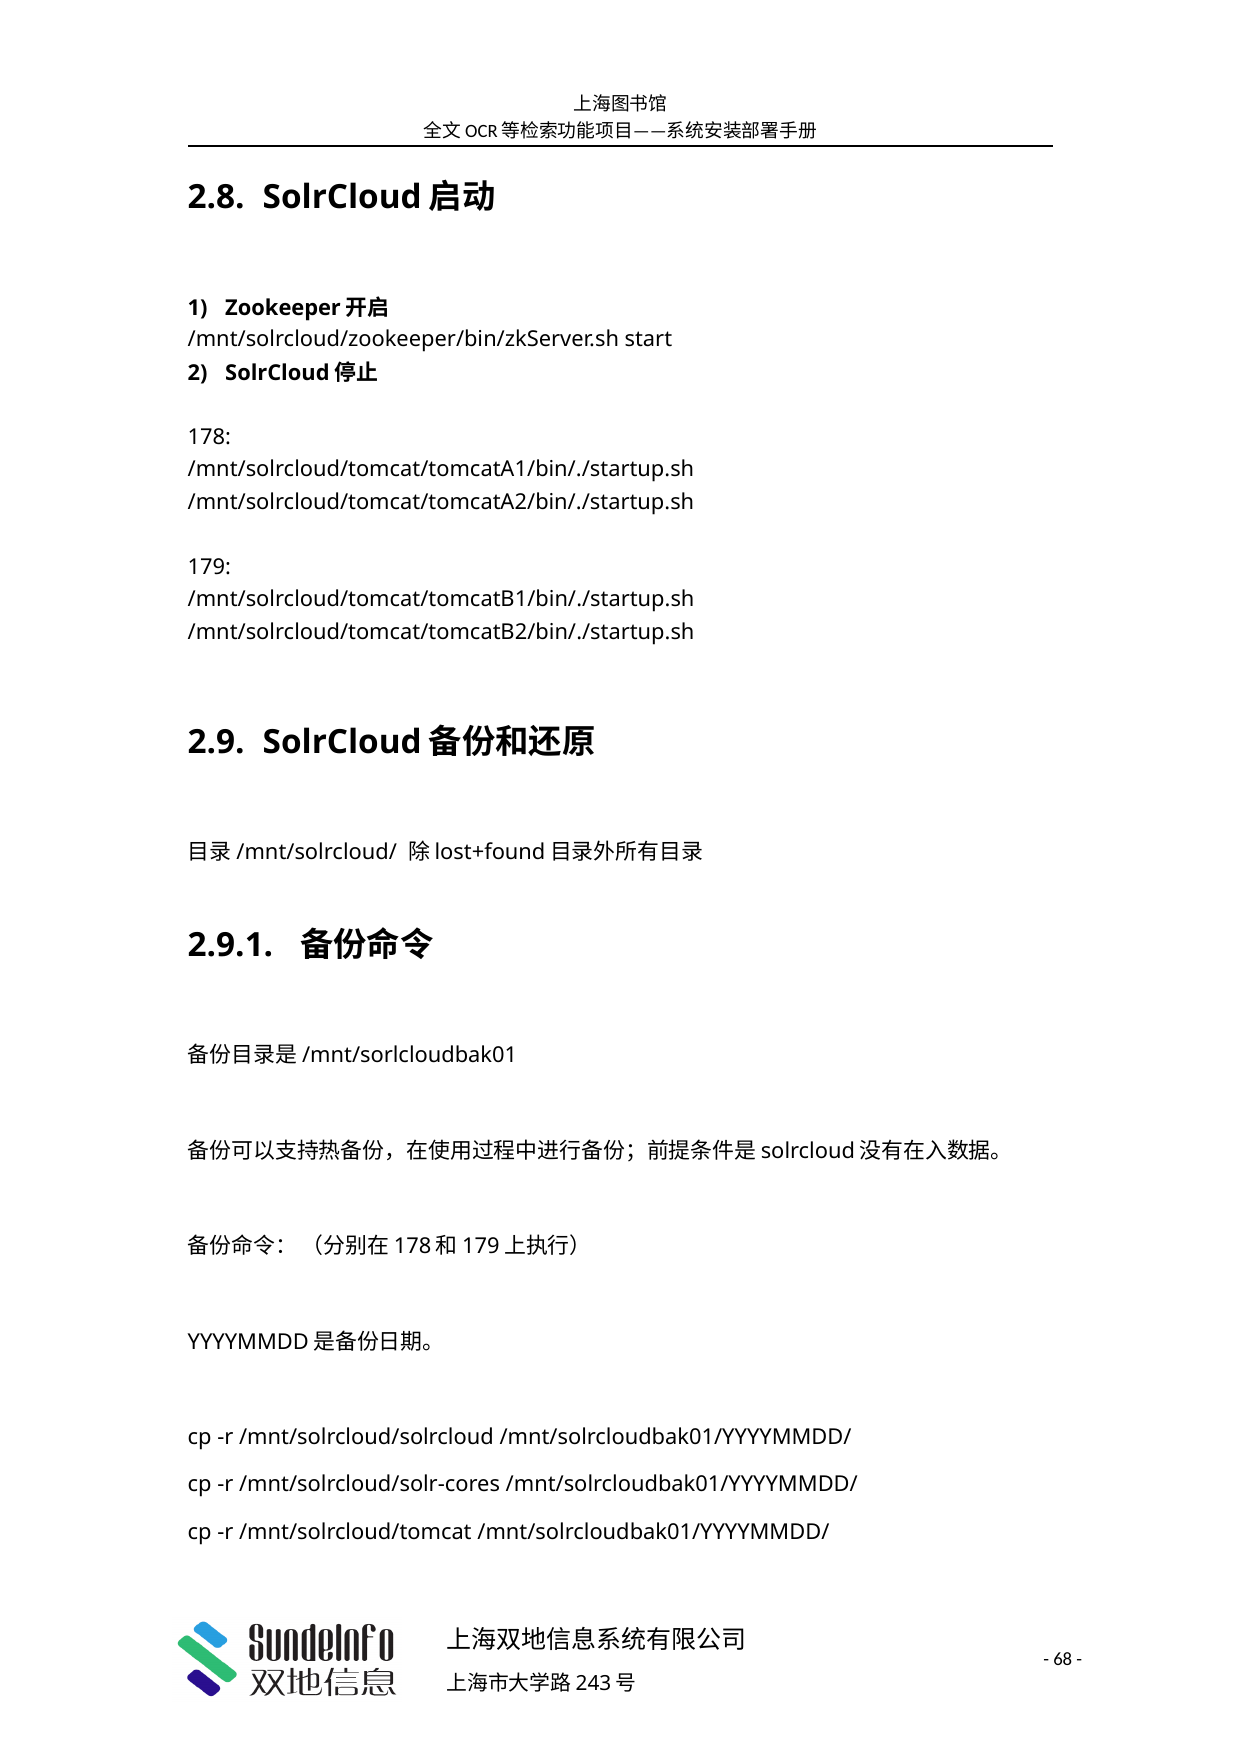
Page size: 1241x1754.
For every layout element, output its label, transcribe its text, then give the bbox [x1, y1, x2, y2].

text /mnt/solrcloud/tomcat/tomcatA1/bin/./startup.sh [187, 452, 1053, 484]
list Zookeeper开启 [187, 289, 1053, 322]
subtitle SolrCloud备份和还原 [187, 706, 1053, 771]
text 179: [187, 549, 1053, 582]
text cp -r /mnt/solrcloud/tomcat /mnt/solrcloudbak01/YYYYMMDD/ [187, 1514, 1053, 1547]
text 备份目录是 /mnt/sorlcloudbak01 [187, 1037, 1053, 1069]
text cp -r /mnt/solrcloud/solr-cores /mnt/solrcloudbak01/YYYYMMDD/ [187, 1467, 1053, 1499]
text /mnt/solrcloud/tomcat/tomcatA2/bin/./startup.sh [187, 484, 1053, 517]
text YYYYMMDD是备份日期。 [187, 1324, 1053, 1356]
subtitle 备份命令 [187, 909, 1053, 974]
text 178: [187, 419, 1053, 452]
text /mnt/solrcloud/zookeeper/bin/zkServer.sh start [187, 322, 1053, 354]
text /mnt/solrcloud/tomcat/tomcatB1/bin/./startup.sh [187, 582, 1053, 614]
subtitle SolrCloud启动 [187, 162, 1053, 227]
picture [172, 1615, 403, 1702]
text 目录 /mnt/solrcloud/ 除lost+found目录外所有目录 [187, 834, 1053, 866]
text /mnt/solrcloud/tomcat/tomcatB2/bin/./startup.sh [187, 614, 1053, 647]
list SolrCloud停止 [187, 354, 1053, 387]
text cp -r /mnt/solrcloud/solrcloud /mnt/solrcloudbak01/YYYYMMDD/ [187, 1419, 1053, 1452]
text 备份可以支持热备份，在使用过程中进行备份；前提条件是solrcloud没有在入数据。 [187, 1132, 1053, 1165]
text 备份命令： （分别在178和179上执行） [187, 1228, 1053, 1261]
